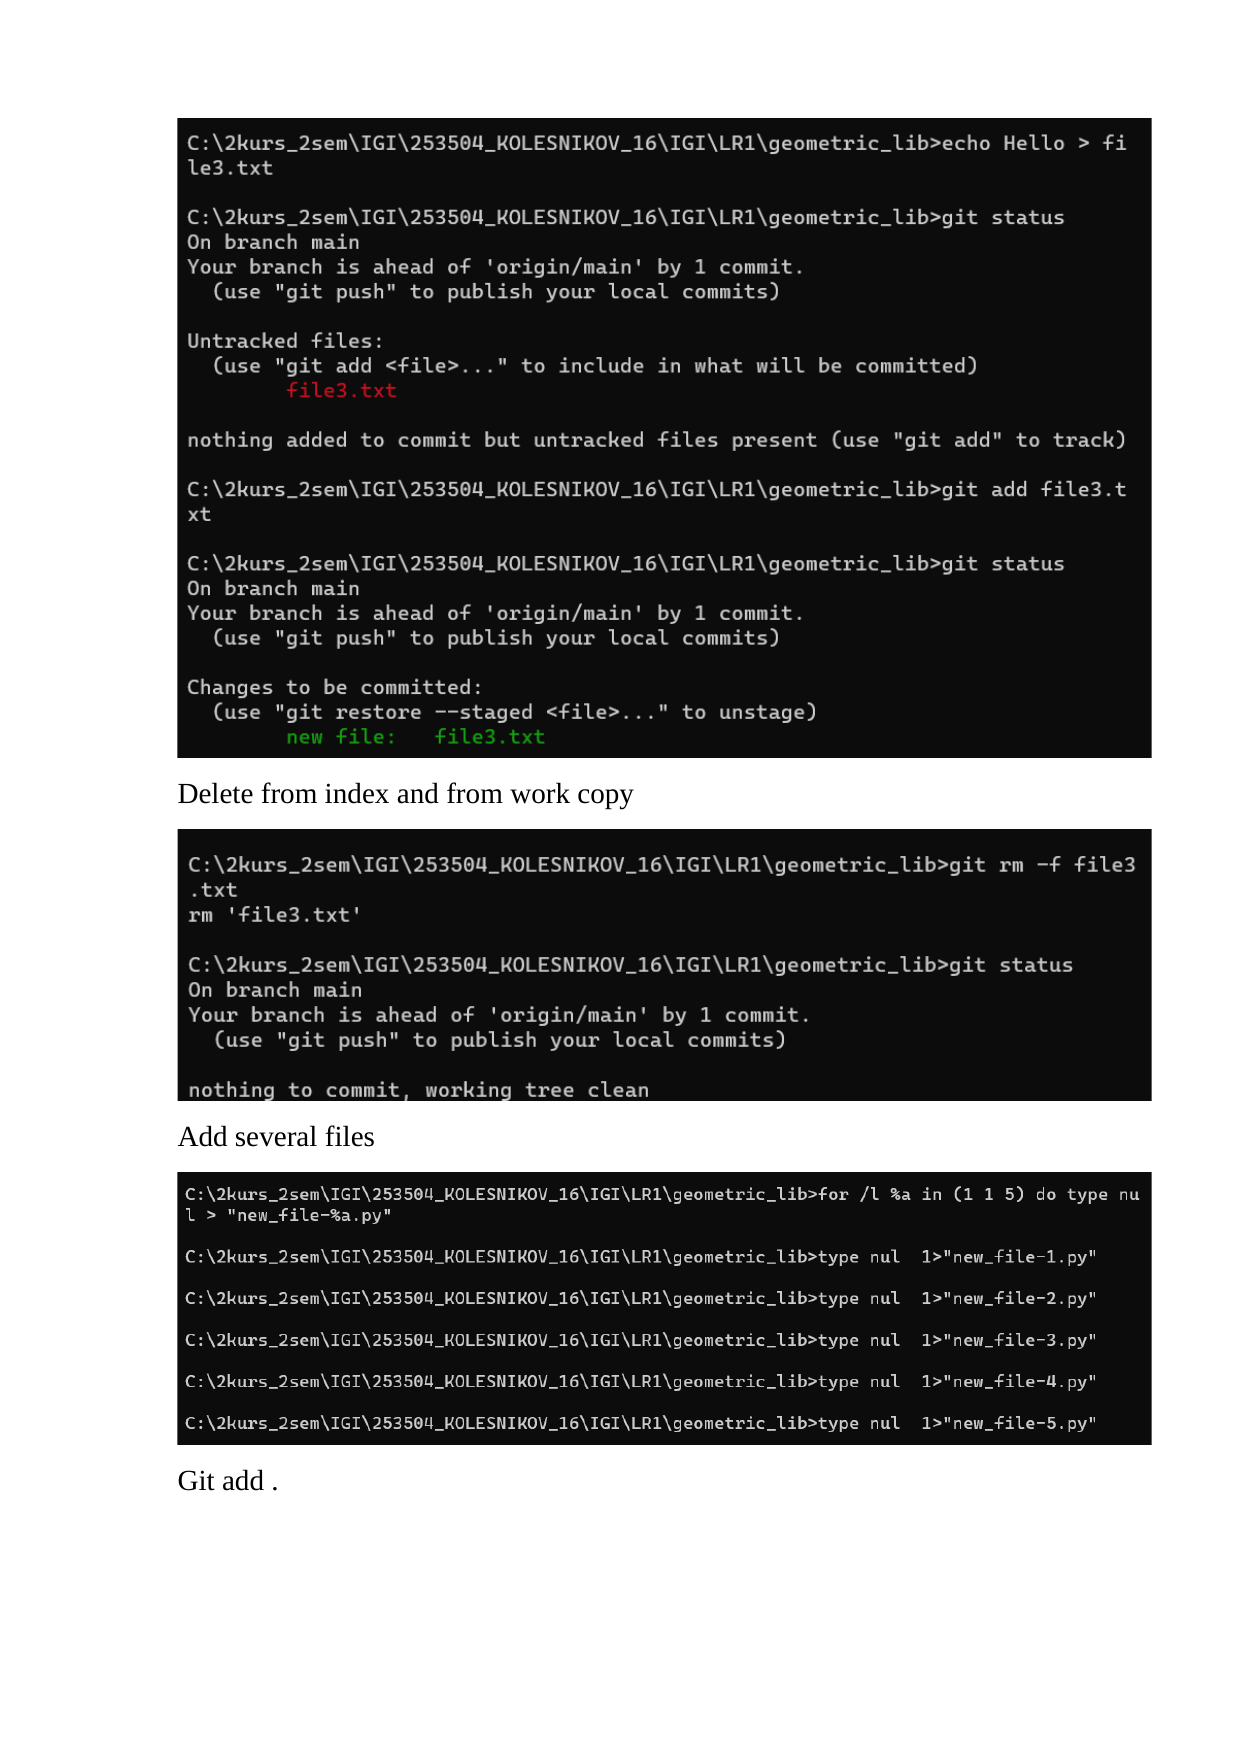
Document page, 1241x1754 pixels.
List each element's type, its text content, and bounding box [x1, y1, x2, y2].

text Delete from index and from work copy [177, 777, 1152, 810]
picture [177, 829, 1152, 1101]
text Add several files [177, 1119, 1152, 1153]
picture [177, 118, 1152, 758]
text Git add . [177, 1463, 1152, 1497]
picture [177, 1172, 1152, 1445]
